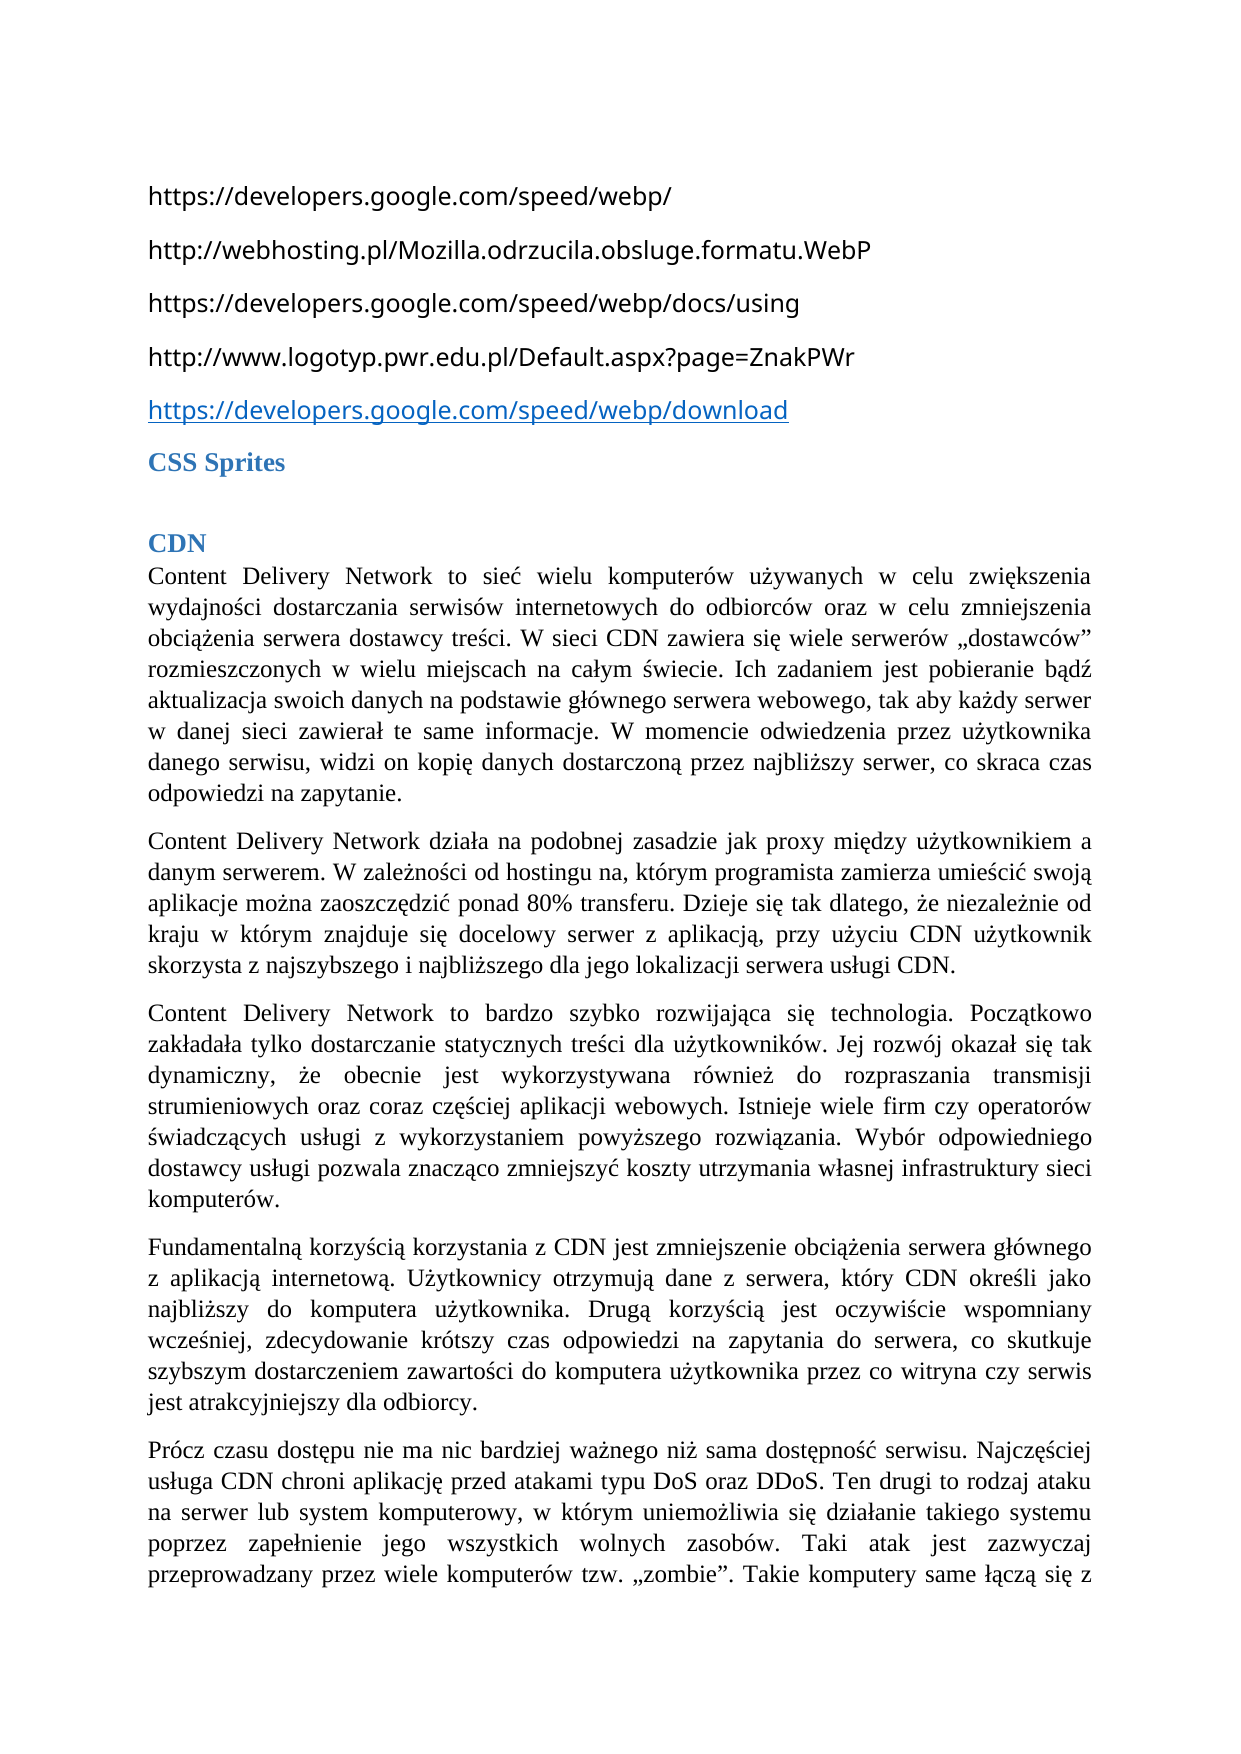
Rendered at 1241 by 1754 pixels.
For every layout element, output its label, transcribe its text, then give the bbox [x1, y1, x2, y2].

text Content Delivery Network to sieć wielu komputerów używanych w celu zwiększenia wydajności dostarczania serwisów internetowych do odbiorców oraz w celu zmniejszenia obciążenia serwera dostawcy treści. W sieci CDN zawiera się wiele serwerów „dostawców” rozmieszczonych w wielu miejscach na całym świecie. Ich zadaniem jest pobieranie bądź aktualizacja swoich danych na podstawie głównego serwera webowego, tak aby każdy serwer w danej sieci zawierał te same informacje. W momencie odwiedzenia przez użytkownika danego serwisu, widzi on kopię danych dostarczoną przez najbliższy serwer, co skraca czas odpowiedzi na zapytanie. [148, 561, 1093, 807]
text https://developers.google.com/speed/webp/download [148, 393, 1093, 427]
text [148, 148, 1093, 213]
text http://webhosting.pl/Mozilla.odrzucila.obsluge.formatu.WebP [148, 232, 1093, 267]
text Fundamentalną korzyścią korzystania z CDN jest zmniejszenie obciążenia serwera głównego z aplikacją internetową. Użytkownicy otrzymują dane z serwera, który CDN określi jako najbliższy do komputera użytkownika. Drugą korzyścią jest oczywiście wspomniany wcześniej, zdecydowanie krótszy czas odpowiedzi na zapytania do serwera, co skutkuje szybszym dostarczeniem zawartości do komputera użytkownika przez co witryna czy serwis jest atrakcyjniejszy dla odbiorcy. [148, 1232, 1093, 1416]
text https://developers.google.com/speed/webp/docs/using [148, 286, 1093, 320]
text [148, 1435, 1093, 1588]
text Content Delivery Network to bardzo szybko rozwijająca się technologia. Początkowo zakładała tylko dostarczanie statycznych treści dla użytkowników. Jej rozwój okazał się tak dynamiczny, że obecnie jest wykorzystywana również do rozpraszania transmisji strumieniowych oraz coraz częściej aplikacji webowych. Istnieje wiele firm czy operatorów świadczących usługi z wykorzystaniem powyższego rozwiązania. Wybór odpowiedniego dostawcy usługi pozwala znacząco zmniejszyć koszty utrzymania własnej infrastruktury sieci komputerów. [148, 998, 1093, 1213]
text Content Delivery Network działa na podobnej zasadzie jak proxy między użytkownikiem a danym serwerem. W zależności od hostingu na, którym programista zamierza umieścić swoją aplikacje można zaoszczędzić ponad 80% transferu. Dzieje się tak dlatego, że niezależnie od kraju w którym znajduje się docelowy serwer z aplikacją, przy użyciu CDN użytkownik skorzysta z najszybszego i najbliższego dla jego lokalizacji serwera usługi CDN. [148, 826, 1093, 979]
text http://www.logotyp.pwr.edu.pl/Default.aspx?page=ZnakPWr [148, 339, 1093, 373]
subtitle CSS Sprites [148, 446, 1093, 477]
subtitle CDN [148, 527, 1093, 559]
